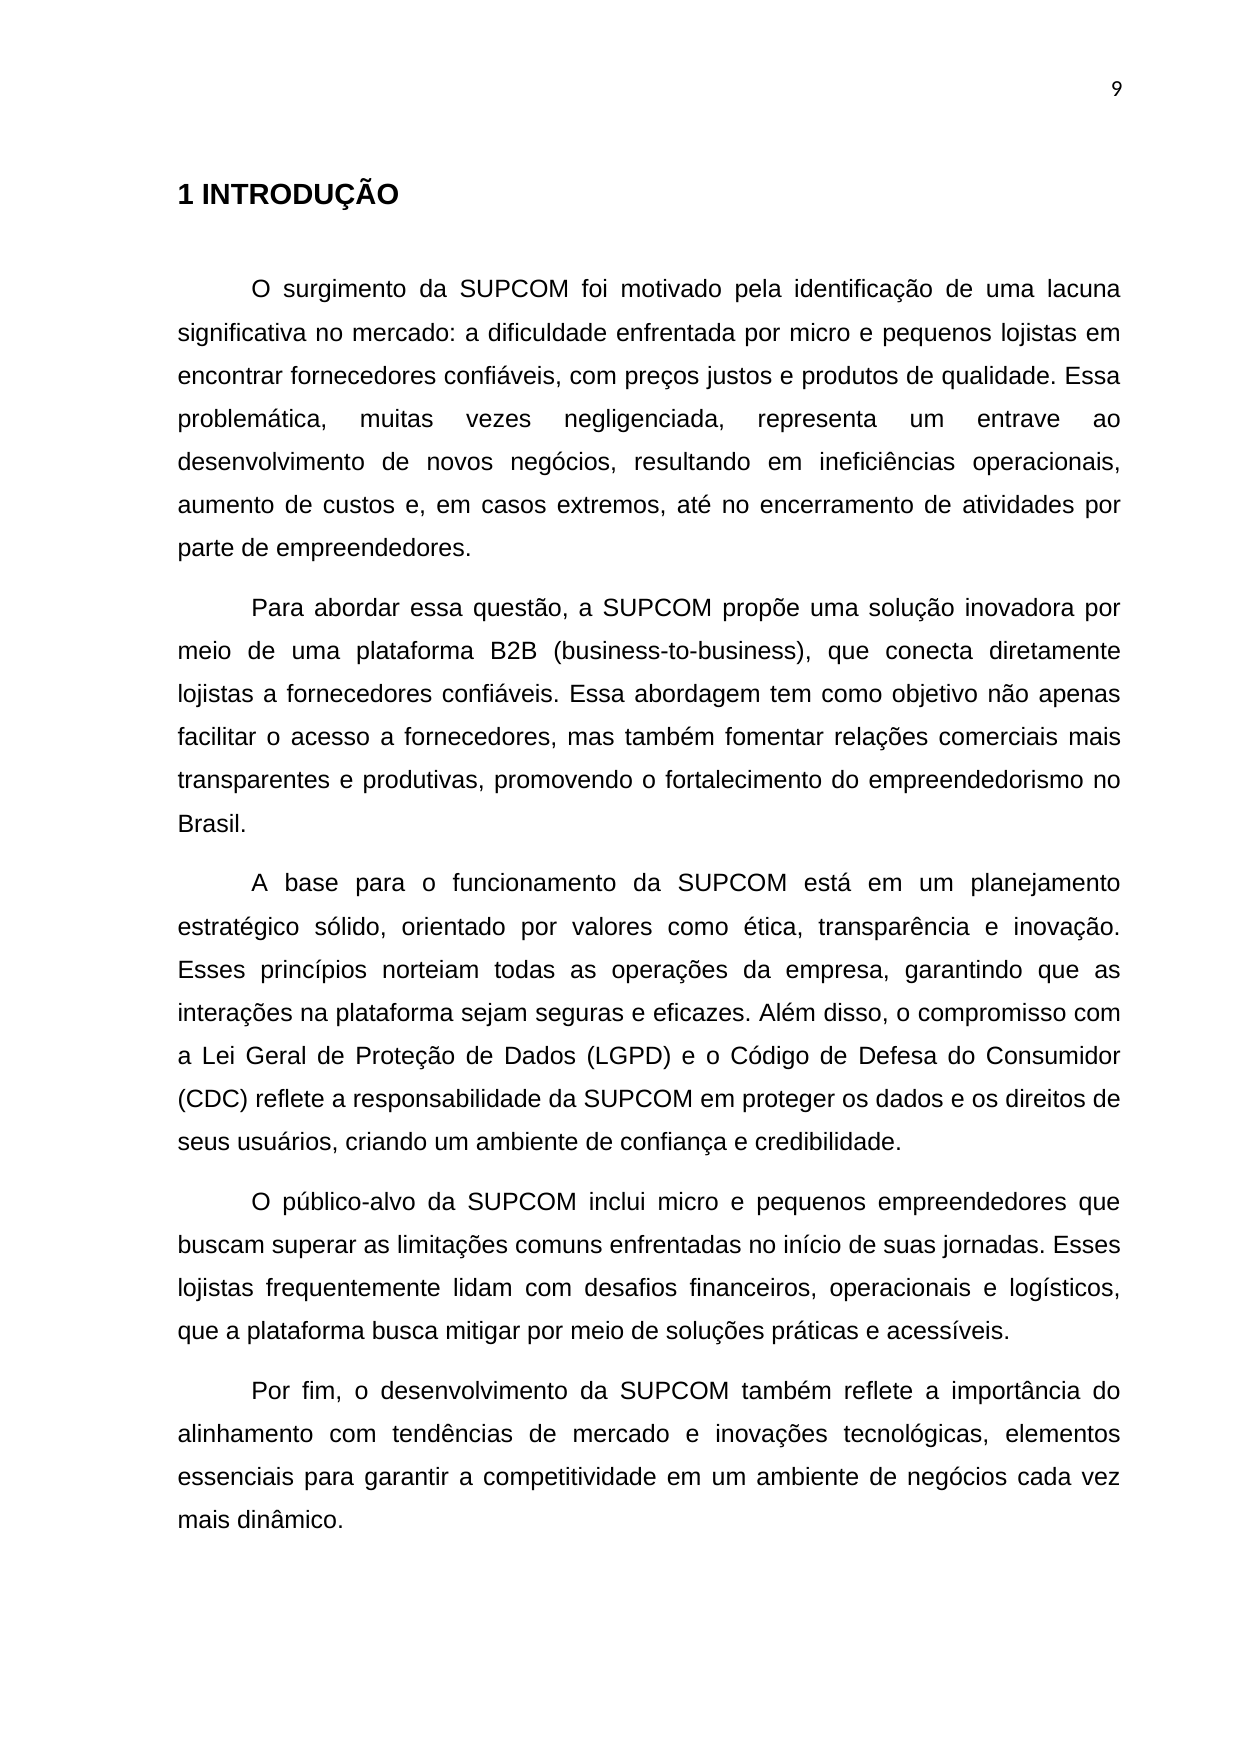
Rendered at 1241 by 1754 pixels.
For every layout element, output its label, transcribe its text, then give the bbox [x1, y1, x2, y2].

subtitle 1 INTRODUÇÃO [177, 177, 1122, 211]
text O público-alvo da SUPCOM inclui micro e pequenos empreendedores que buscam superar as limitações comuns enfrentadas no início de suas jornadas. Esses lojistas frequentemente lidam com desafios financeiros, operacionais e logísticos, que a plataforma busca mitigar por meio de soluções práticas e acessíveis. [177, 1187, 1122, 1345]
text Para abordar essa questão, a SUPCOM propõe uma solução inovadora por meio de uma plataforma B2B (business-to-business), que conecta diretamente lojistas a fornecedores confiáveis. Essa abordagem tem como objetivo não apenas facilitar o acesso a fornecedores, mas também fomentar relações comerciais mais transparentes e produtivas, promovendo o fortalecimento do empreendedorismo no Brasil. [177, 593, 1122, 837]
text Por fim, o desenvolvimento da SUPCOM também reflete a importância do alinhamento com tendências de mercado e inovações tecnológicas, elementos essenciais para garantir a competitividade em um ambiente de negócios cada vez mais dinâmico. [177, 1376, 1122, 1534]
text O surgimento da SUPCOM foi motivado pela identificação de uma lacuna significativa no mercado: a dificuldade enfrentada por micro e pequenos lojistas em encontrar fornecedores confiáveis, com preços justos e produtos de qualidade. Essa problemática, muitas vezes negligenciada, representa um entrave ao desenvolvimento de novos negócios, resultando em ineficiências operacionais, aumento de custos e, em casos extremos, até no encerramento de atividades por parte de empreendedores. [177, 274, 1122, 562]
text A base para o funcionamento da SUPCOM está em um planejamento estratégico sólido, orientado por valores como ética, transparência e inovação. Esses princípios norteiam todas as operações da empresa, garantindo que as interações na plataforma sejam seguras e eficazes. Além disso, o compromisso com a Lei Geral de Proteção de Dados (LGPD) e o Código de Defesa do Consumidor (CDC) reflete a responsabilidade da SUPCOM em proteger os dados e os direitos de seus usuários, criando um ambiente de confiança e credibilidade. [177, 868, 1122, 1156]
